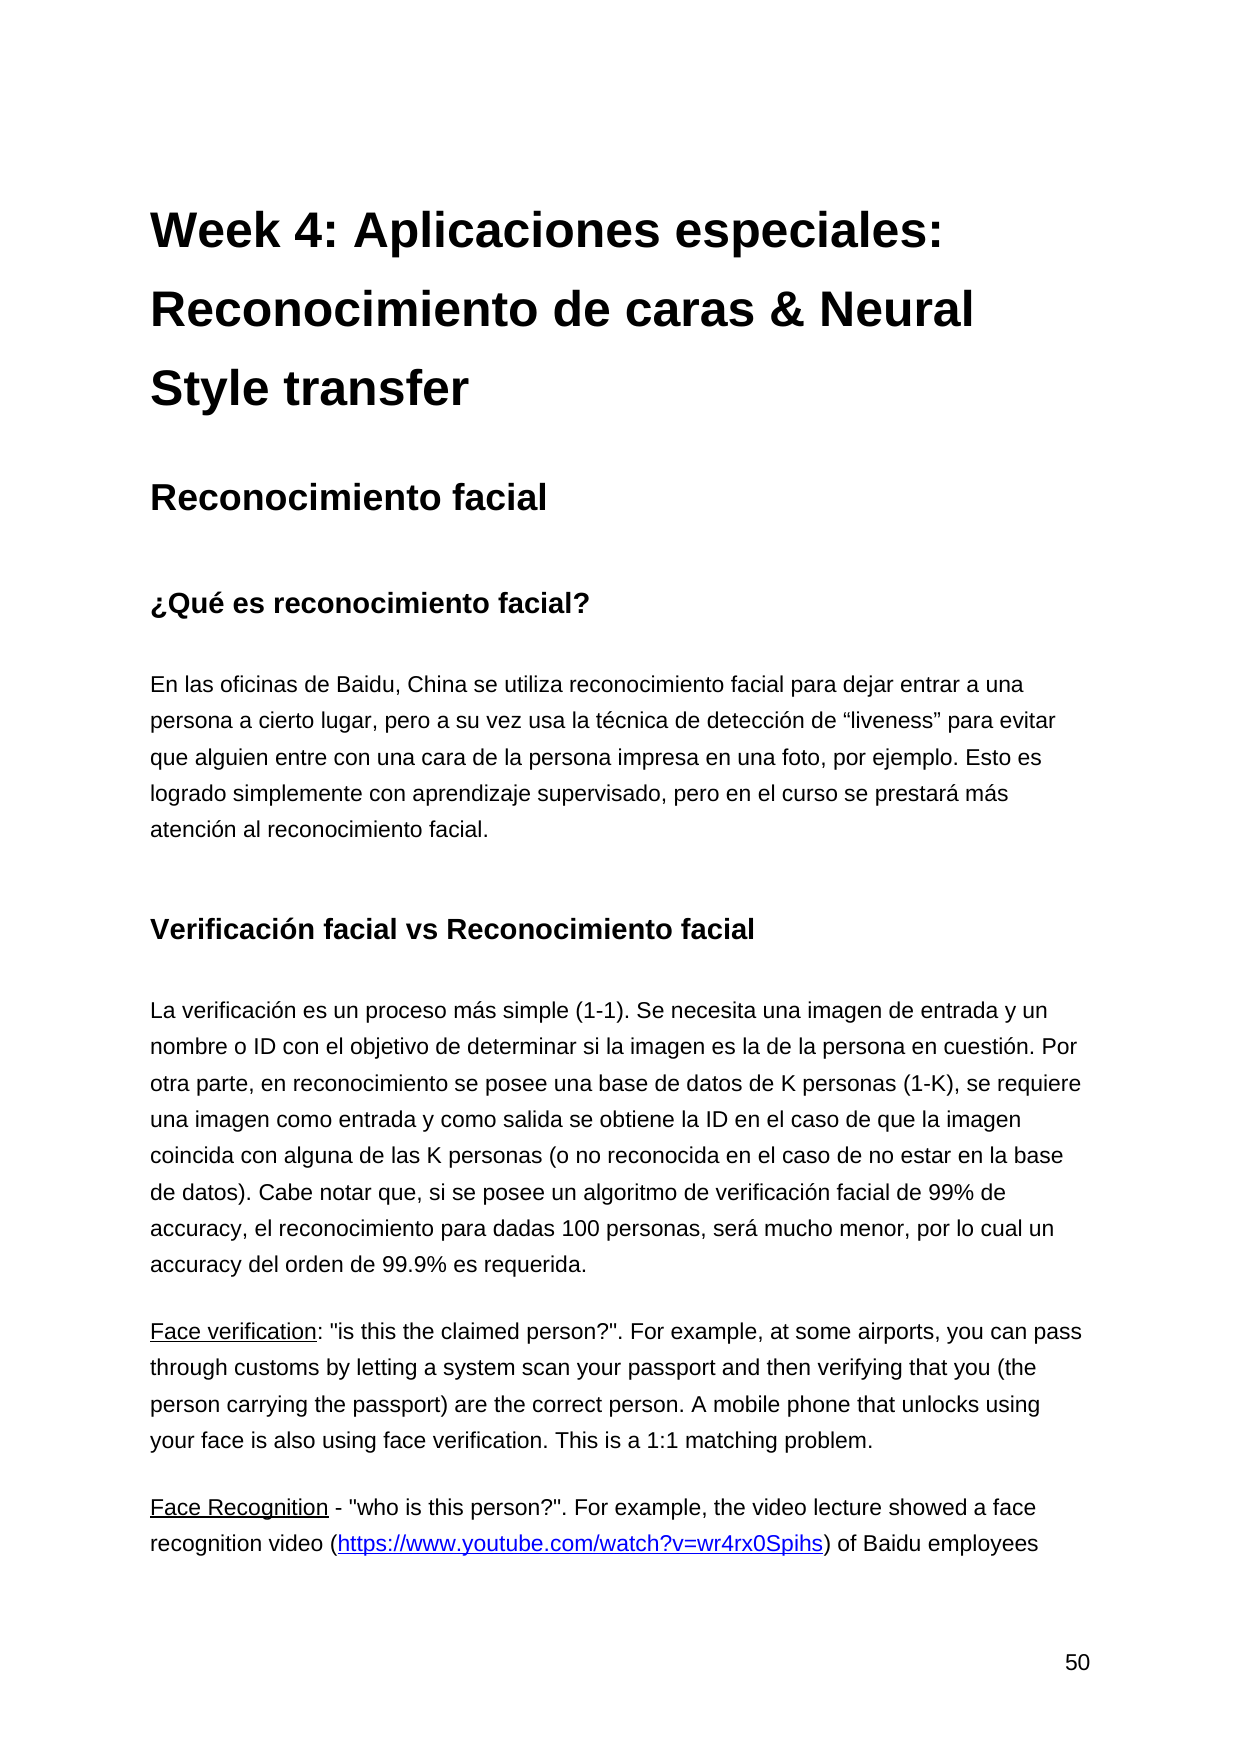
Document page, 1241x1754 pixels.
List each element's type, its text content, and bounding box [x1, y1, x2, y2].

text La verificación es un proceso más simple (1-1). Se necesita una imagen de entrada y un nombre o ID con el objetivo de determinar si la imagen es la de la persona en cuestión. Por otra parte, en reconocimiento se posee una base de datos de K personas (1-K), se requiere una imagen como entrada y como salida se obtiene la ID en el caso de que la imagen coincida con alguna de las K personas (o no reconocida en el caso de no estar en la base de datos). Cabe notar que, si se posee un algoritmo de verificación facial de 99% de accuracy, el reconocimiento para dadas 100 personas, será mucho menor, por lo cual un accuracy del orden de 99.9% es requerida. [150, 997, 1090, 1278]
subtitle ¿Qué es reconocimiento facial? [150, 586, 1090, 620]
subtitle Week 4: Aplicaciones especiales: Reconocimiento de caras & Neural Style transfer [150, 200, 1090, 416]
subtitle Reconocimiento facial [150, 475, 1090, 518]
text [150, 1493, 1090, 1556]
subtitle Verificación facial vs Reconocimiento facial [150, 912, 1090, 946]
text En las oficinas de Baidu, China se utiliza reconocimiento facial para dejar entrar a una persona a cierto lugar, pero a su vez usa la técnica de detección de “liveness” para evitar que alguien entre con una cara de la persona impresa en una foto, por ejemplo. Esto es logrado simplemente con aprendizaje supervisado, pero en el curso se prestará más atención al reconocimiento facial. [150, 671, 1090, 843]
text Face verification: "is this the claimed person?". For example, at some airports, you can pass through customs by letting a system scan your passport and then verifying that you (the person carrying the passport) are the correct person. A mobile phone that unlocks using your face is also using face verification. This is a 1:1 matching problem. [150, 1318, 1090, 1453]
